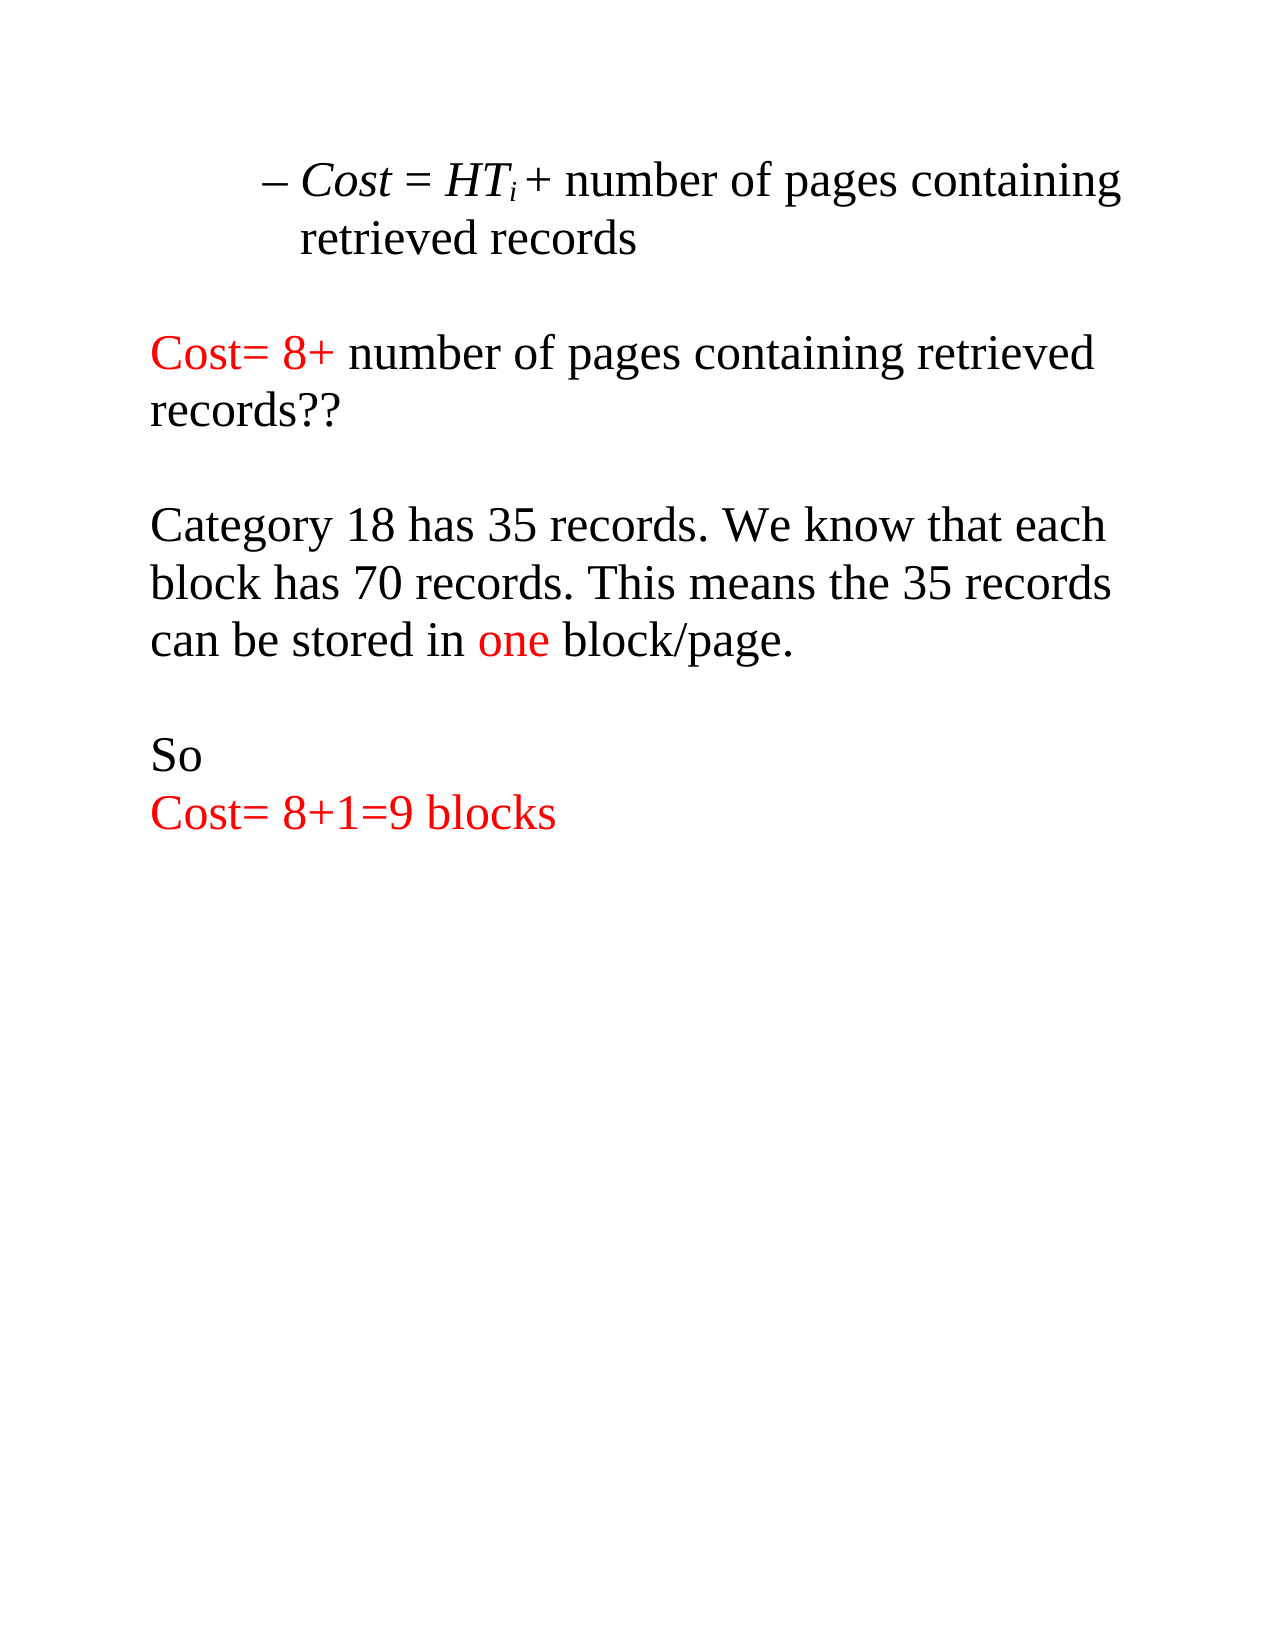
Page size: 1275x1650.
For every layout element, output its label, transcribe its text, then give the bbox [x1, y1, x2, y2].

text Cost= 8+1=9 blocks [150, 782, 1125, 840]
text So [150, 725, 1125, 782]
text Cost= 8+ number of pages containing retrieved records?? [150, 322, 1125, 437]
list Cost = HTi + number of pages containing retrieved records [262, 150, 1125, 265]
text Category 18 has 35 records. We know that each block has 70 records. This means the 35 records can be stored in one block/page. [150, 495, 1125, 667]
